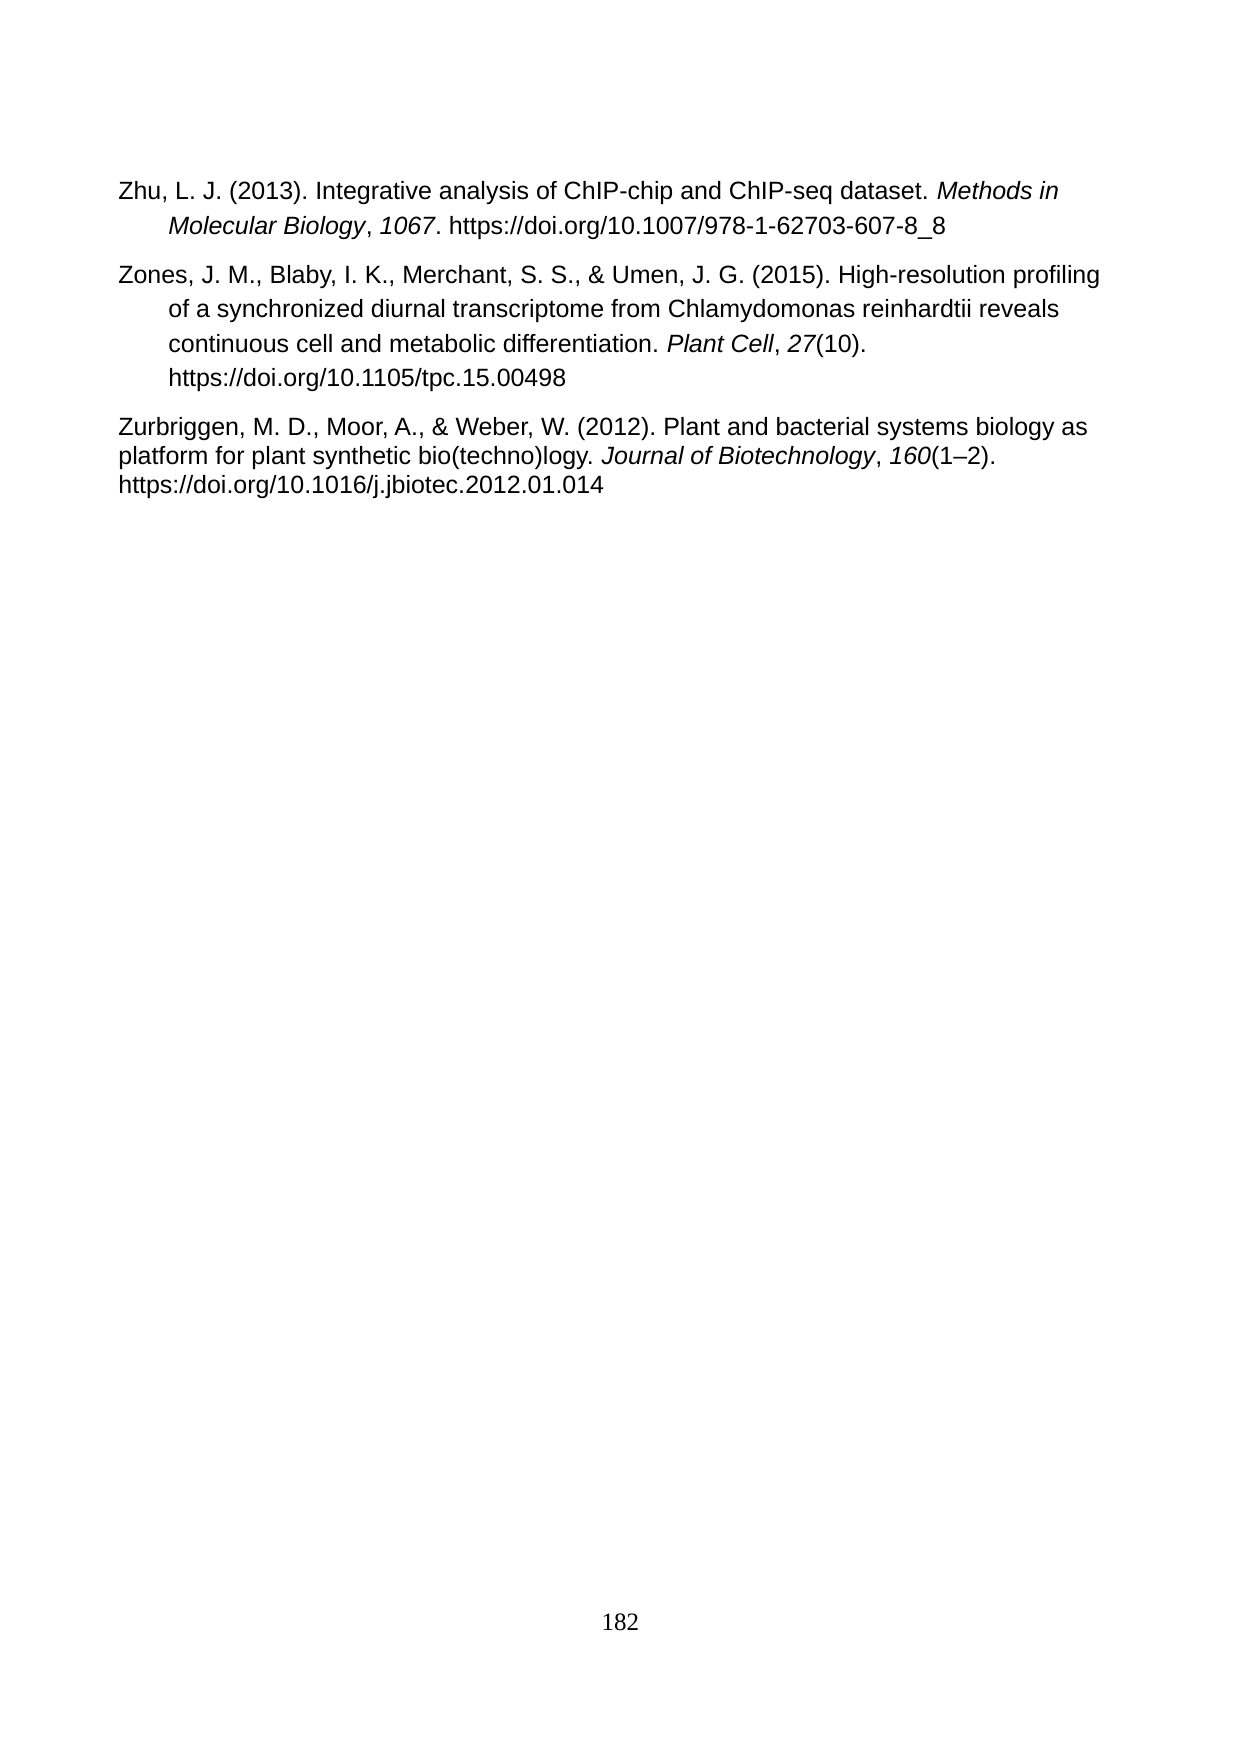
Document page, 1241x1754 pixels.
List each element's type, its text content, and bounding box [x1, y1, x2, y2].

text Zones, J. M., Blaby, I. K., Merchant, S. S., & Umen, J. G. (2015). High-resolution profiling of a synchronized diurnal transcriptome from Chlamydomonas reinhardtii reveals continuous cell and metabolic differentiation. Plant Cell, 27(10). https://doi.org/10.1105/tpc.15.00498 [118, 260, 1122, 392]
text Zurbriggen, M. D., Moor, A., & Weber, W. (2012). Plant and bacterial systems biology as platform for plant synthetic bio(techno)logy. Journal of Biotechnology, 160(1–2). https://doi.org/10.1016/j.jbiotec.2012.01.014 [118, 412, 1122, 499]
text Zhu, L. J. (2013). Integrative analysis of ChIP-chip and ChIP-seq dataset. Methods in Molecular Biology, 1067. https://doi.org/10.1007/978-1-62703-607-8_8 [118, 176, 1122, 239]
